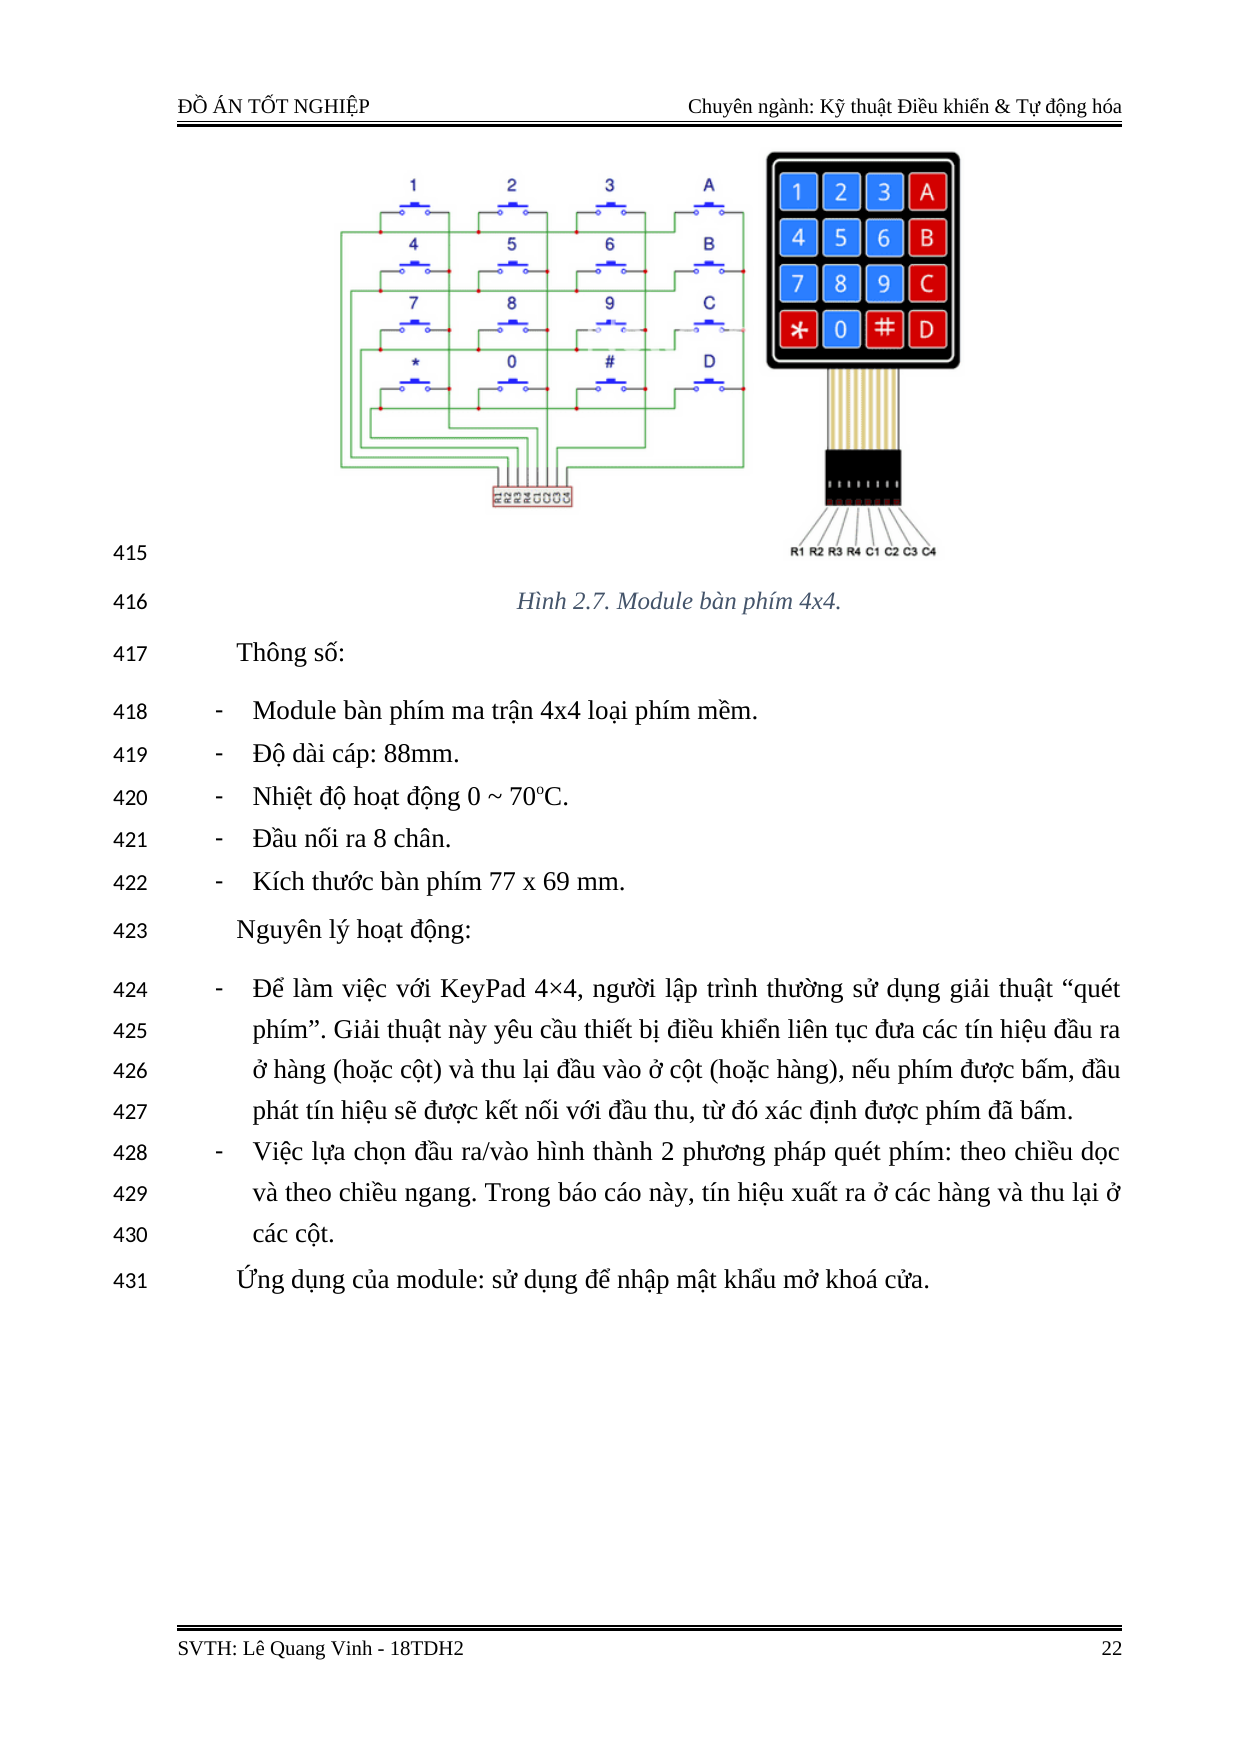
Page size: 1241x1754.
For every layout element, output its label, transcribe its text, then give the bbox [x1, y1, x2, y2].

text Nguyên lý hoạt động: [177, 914, 1122, 945]
list Độ dài cáp: 88mm. [215, 736, 1122, 769]
picture [334, 147, 966, 561]
list Đầu nối ra 8 chân. [215, 822, 1122, 854]
text Ứng dụng của module: sử dụng để nhập mật khẩu mở khoá cửa. [177, 1264, 1122, 1295]
list Kích thước bàn phím 77 x 69 mm. [215, 864, 1122, 897]
list Để làm việc với KeyPad 4×4, người lập trình thường sử dụng giải thuật “quét phím”. Giải thuật này yêu cầu thiết bị điều khiển liên tục đưa các tín hiệu đầu ra ở hàng (hoặc cột) và thu lại đầu vào ở cột (hoặc hàng), nếu phím được bấm, đầu phát tín hiệu sẽ được kết nối với đầu thu, từ đó xác định được phím đã bấm. [215, 971, 1122, 1125]
text Thông số: [177, 636, 1122, 667]
list Việc lựa chọn đầu ra/vào hình thành 2 phương pháp quét phím: theo chiều dọc và theo chiều ngang. Trong báo cáo này, tín hiệu xuất ra ở các hàng và thu lại ở các cột. [215, 1134, 1122, 1248]
list Module bàn phím ma trận 4x4 loại phím mềm. [215, 693, 1122, 726]
list Nhiệt độ hoạt động 0 ~ 70oC. [215, 779, 1122, 812]
